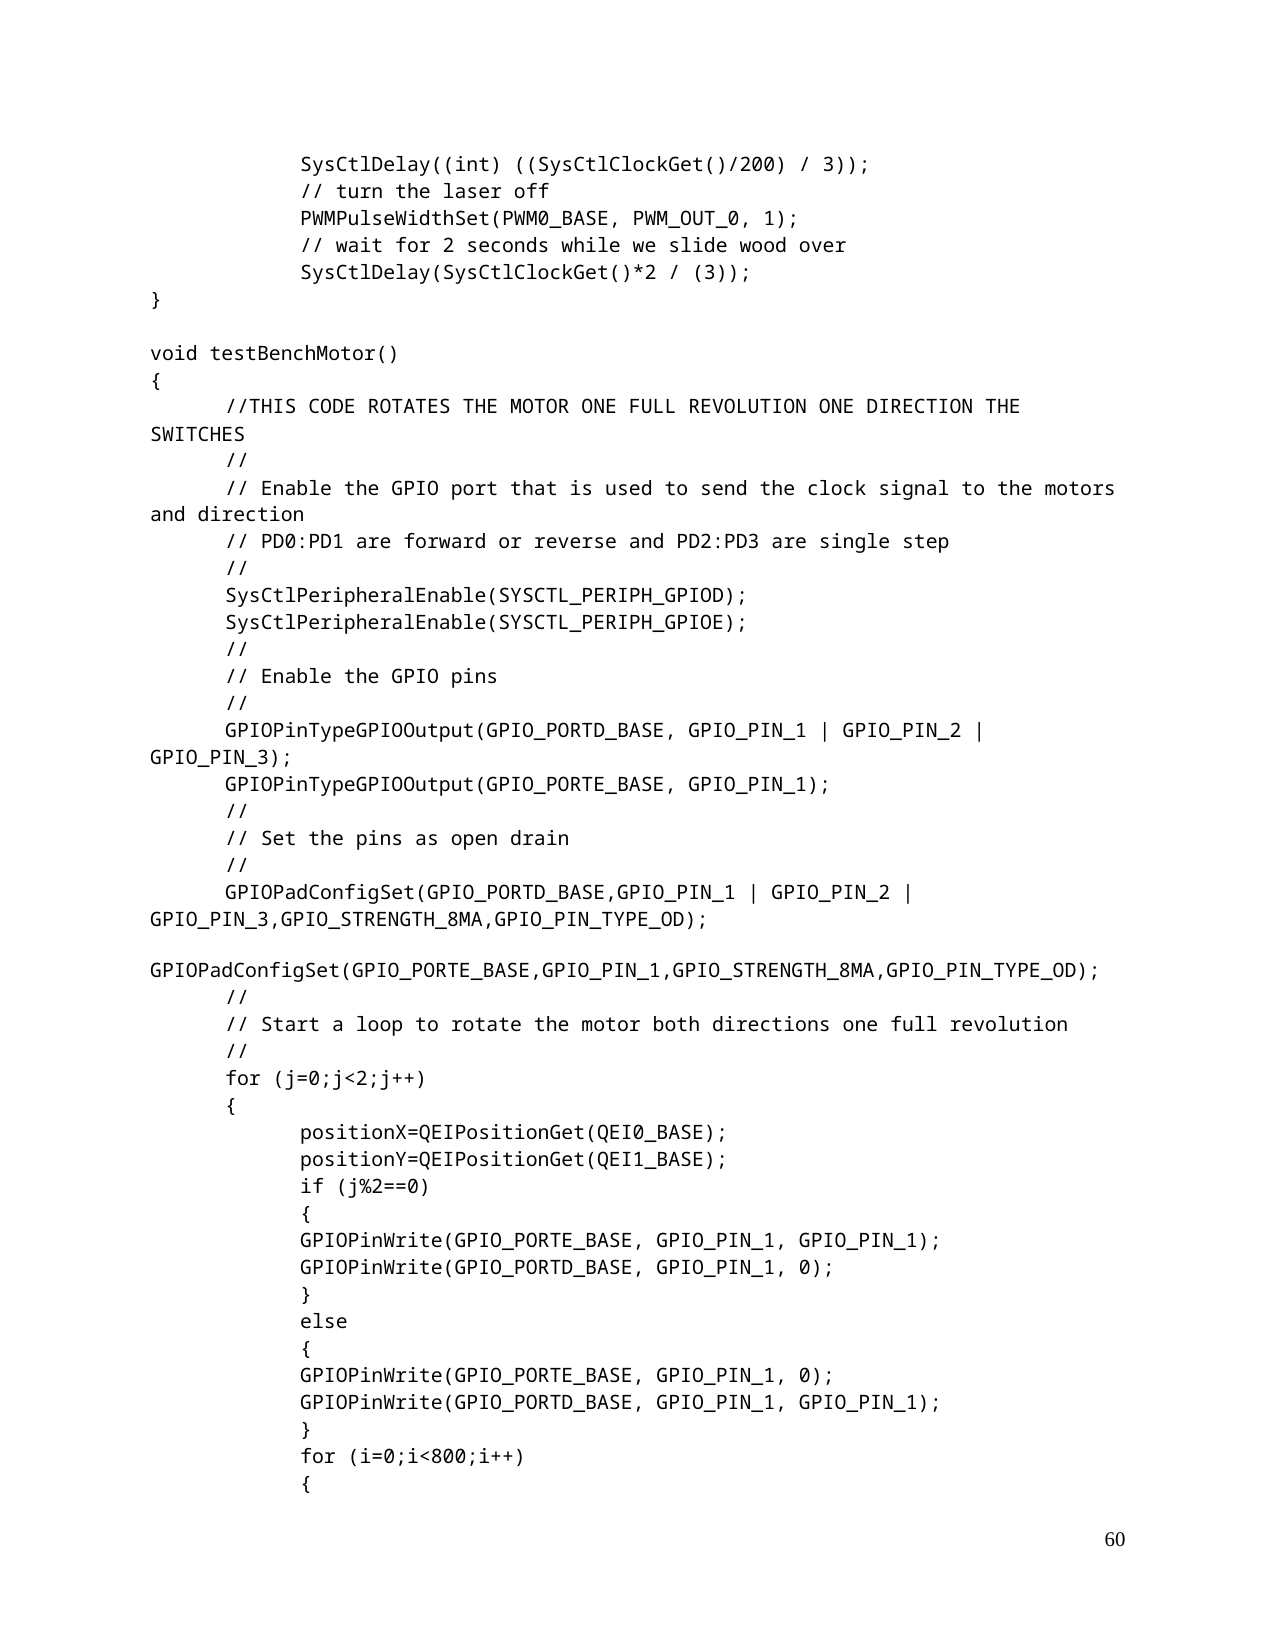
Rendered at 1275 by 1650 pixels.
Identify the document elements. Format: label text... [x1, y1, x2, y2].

text // [150, 983, 1125, 1010]
text GPIOPadConfigSet(GPIO_PORTD_BASE,GPIO_PIN_1 | GPIO_PIN_2 | GPIO_PIN_3,GPIO_STRENGTH_8MA,GPIO_PIN_TYPE_OD); [150, 878, 1125, 932]
text //THIS CODE ROTATES THE MOTOR ONE FULL REVOLUTION ONE DIRECTION THE SWITCHES [150, 393, 1125, 447]
text SysCtlPeripheralEnable(SYSCTL_PERIPH_GPIOD); [150, 582, 1125, 609]
text else [150, 1307, 1125, 1334]
text GPIOPinWrite(GPIO_PORTE_BASE, GPIO_PIN_1, GPIO_PIN_1); [150, 1226, 1125, 1253]
text // Enable the GPIO pins [150, 663, 1125, 689]
text positionY=QEIPositionGet(QEI1_BASE); [150, 1145, 1125, 1172]
text // [150, 1037, 1125, 1064]
text } [150, 1415, 1125, 1442]
text // [150, 689, 1125, 717]
text { [150, 366, 1125, 393]
text if (j%2==0) [150, 1172, 1125, 1199]
text { [150, 1334, 1125, 1361]
text } [150, 285, 1125, 312]
text SysCtlDelay((int) ((SysCtlClockGet()/200) / 3)); [150, 150, 1125, 177]
text positionX=QEIPositionGet(QEI0_BASE); [150, 1118, 1125, 1145]
text // PD0:PD1 are forward or reverse and PD2:PD3 are single step [150, 528, 1125, 555]
text SysCtlPeripheralEnable(SYSCTL_PERIPH_GPIOE); [150, 609, 1125, 636]
text GPIOPadConfigSet(GPIO_PORTE_BASE,GPIO_PIN_1,GPIO_STRENGTH_8MA,GPIO_PIN_TYPE_OD); [150, 932, 1125, 983]
text // Start a loop to rotate the motor both directions one full revolution [150, 1010, 1125, 1037]
text void testBenchMotor() [150, 339, 1125, 366]
text { [150, 1199, 1125, 1226]
text { [150, 1091, 1125, 1118]
text // Enable the GPIO port that is used to send the clock signal to the motors and direction [150, 474, 1125, 528]
text // [150, 636, 1125, 663]
text SysCtlDelay(SysCtlClockGet()*2 / (3)); [150, 258, 1125, 285]
text // [150, 555, 1125, 582]
text for (i=0;i<800;i++) [150, 1442, 1125, 1469]
text for (j=0;j<2;j++) [150, 1064, 1125, 1091]
text PWMPulseWidthSet(PWM0_BASE, PWM_OUT_0, 1); [150, 204, 1125, 231]
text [150, 231, 1125, 258]
text // [150, 797, 1125, 824]
text // [150, 851, 1125, 878]
text // Set the pins as open drain [150, 824, 1125, 851]
text // turn the laser off [150, 177, 1125, 204]
text GPIOPinTypeGPIOOutput(GPIO_PORTE_BASE, GPIO_PIN_1); [150, 771, 1125, 797]
text GPIOPinWrite(GPIO_PORTE_BASE, GPIO_PIN_1, 0); [150, 1361, 1125, 1388]
text // [150, 447, 1125, 474]
text { [150, 1469, 1125, 1496]
text GPIOPinWrite(GPIO_PORTD_BASE, GPIO_PIN_1, 0); [150, 1253, 1125, 1280]
text } [150, 1280, 1125, 1307]
text GPIOPinTypeGPIOOutput(GPIO_PORTD_BASE, GPIO_PIN_1 | GPIO_PIN_2 | GPIO_PIN_3); [150, 717, 1125, 771]
text GPIOPinWrite(GPIO_PORTD_BASE, GPIO_PIN_1, GPIO_PIN_1); [150, 1388, 1125, 1415]
